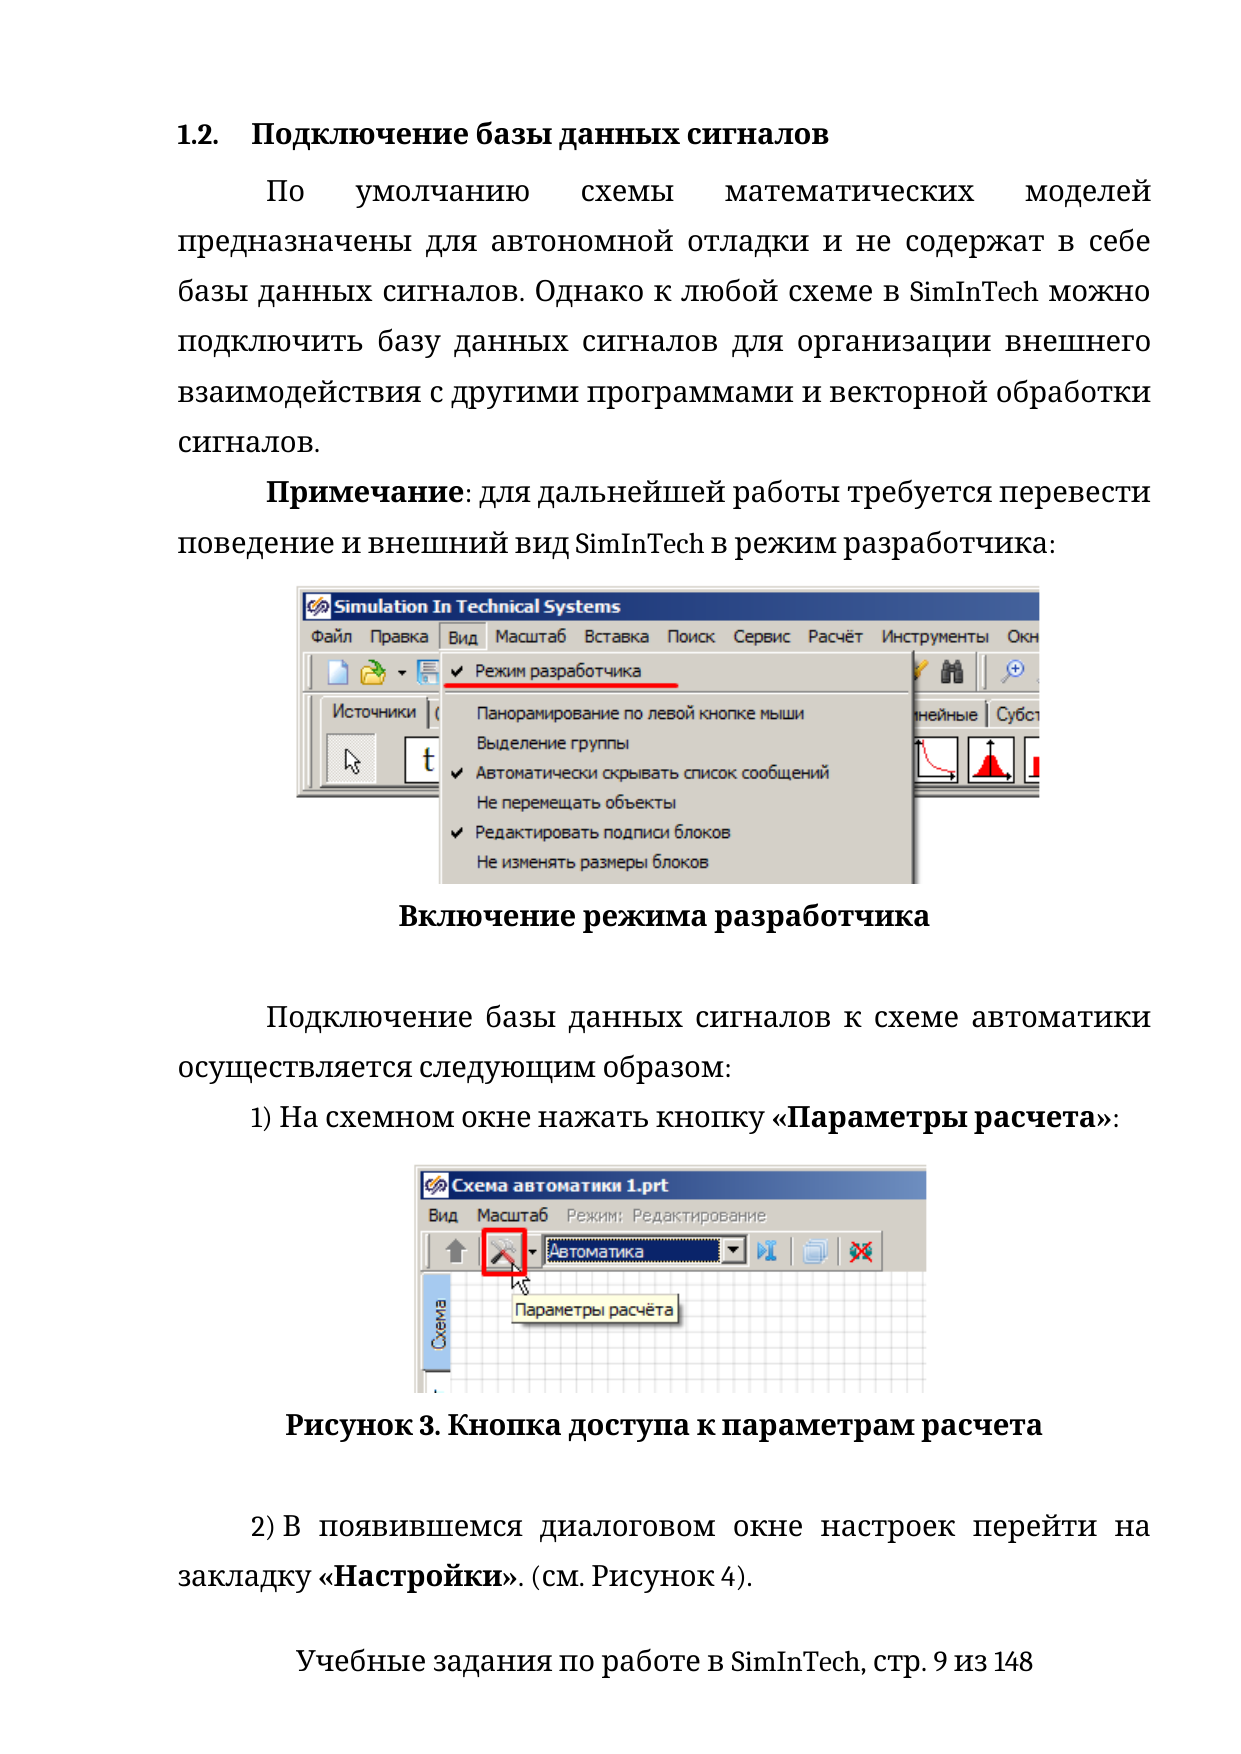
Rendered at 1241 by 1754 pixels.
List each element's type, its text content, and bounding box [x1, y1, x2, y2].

text По умолчанию схемы математических моделей предназначены для автономной отладки и не содержат в себе базы данных сигналов. Однако к любой схеме в SimInTech можно подключить базу данных сигналов для организации внешнего взаимодействия с другими программами и векторной обработки сигналов. [177, 175, 1152, 460]
text Подключение базы данных сигналов к схеме автоматики осуществляется следующим образом: [177, 1001, 1152, 1085]
list В появившемся диалоговом окне настроек перейти на закладку «Настройки». (см. Рисунок 4). [177, 1510, 1152, 1594]
text Примечание: для дальнейшей работы требуется перевести поведение и внешний вид SimInTech в режим разработчика: [177, 477, 1152, 560]
picture [402, 1151, 927, 1393]
subtitle Подключение базы данных сигналов [177, 118, 1152, 152]
list На схемном окне нажать кнопку «Параметры расчета»: [177, 1102, 1152, 1135]
picture [289, 577, 1040, 884]
text Включение режима разработчика [177, 900, 1152, 934]
